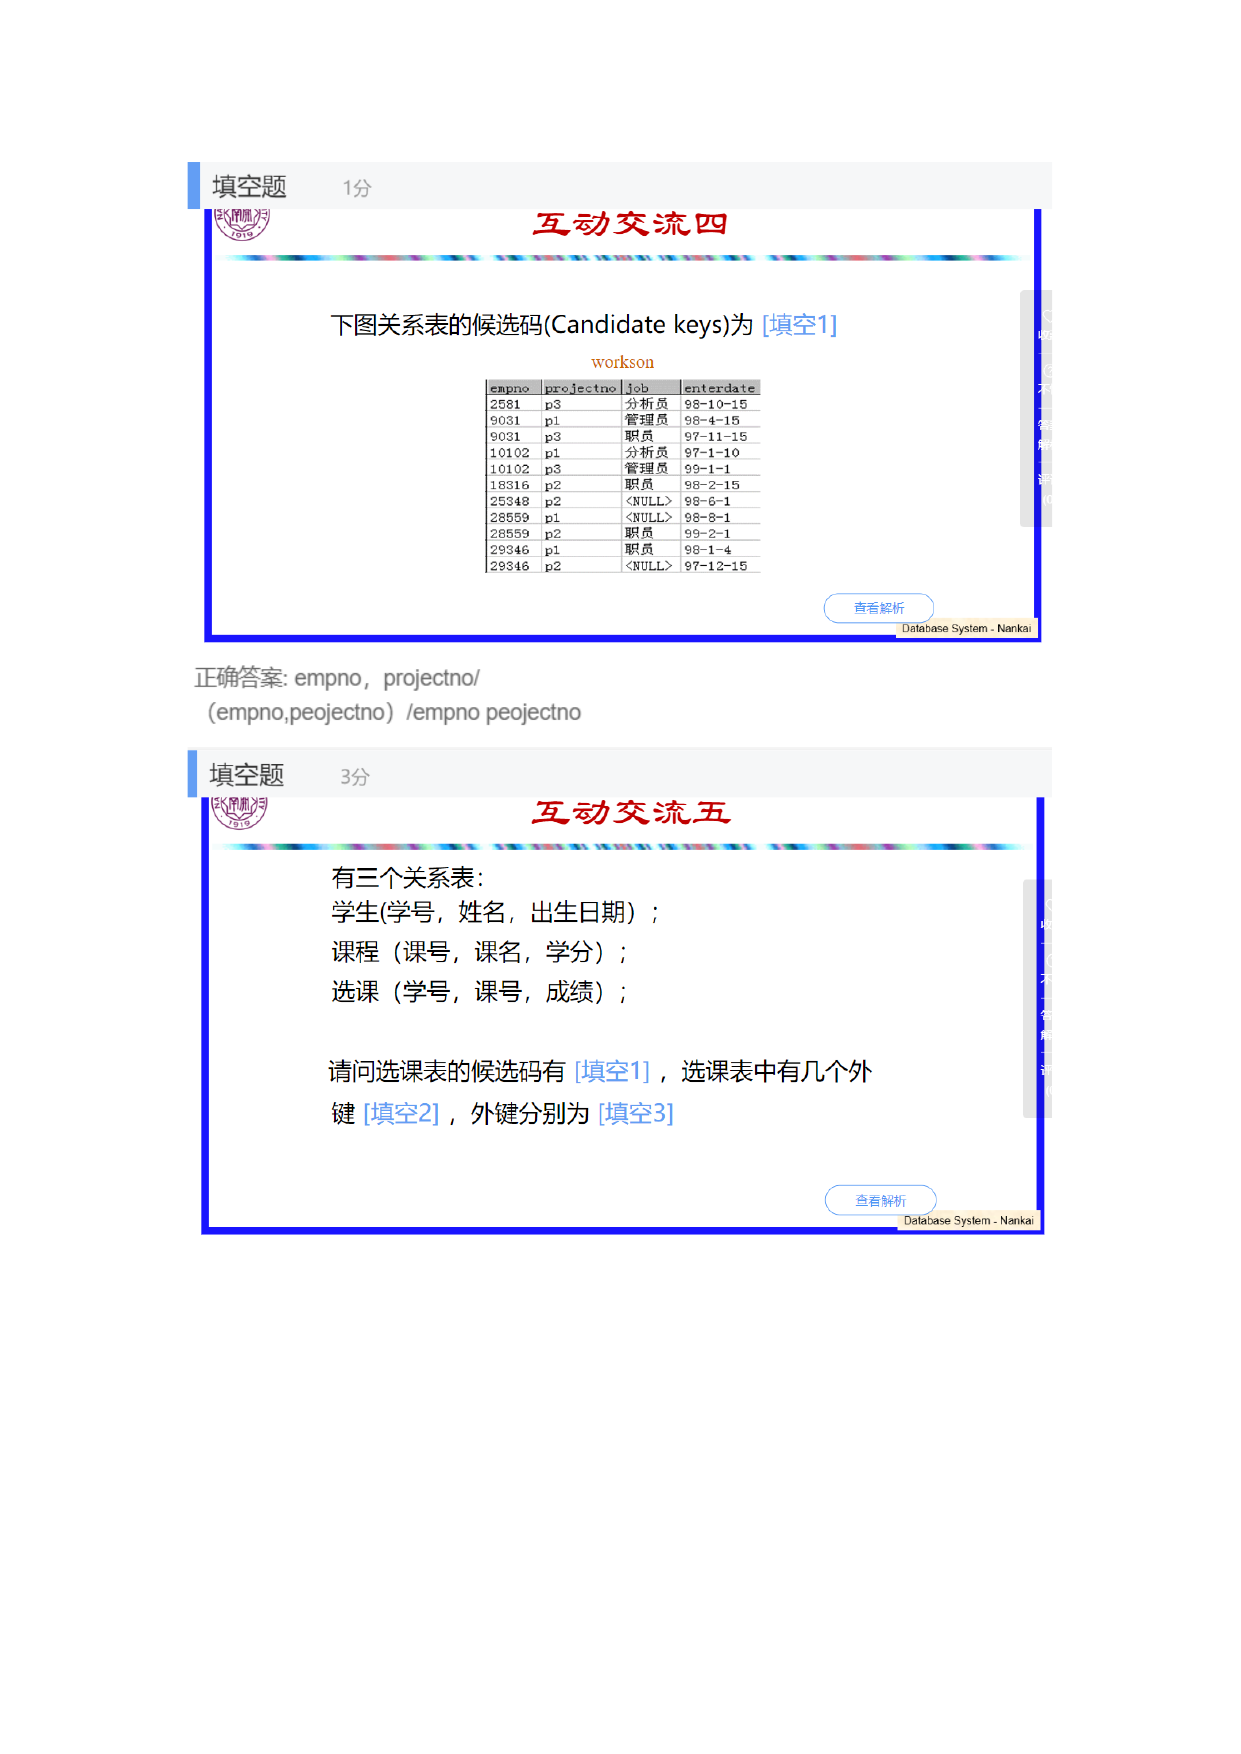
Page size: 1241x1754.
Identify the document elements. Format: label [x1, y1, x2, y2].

picture [187, 162, 1053, 647]
picture [187, 649, 603, 734]
picture [187, 747, 1052, 1239]
